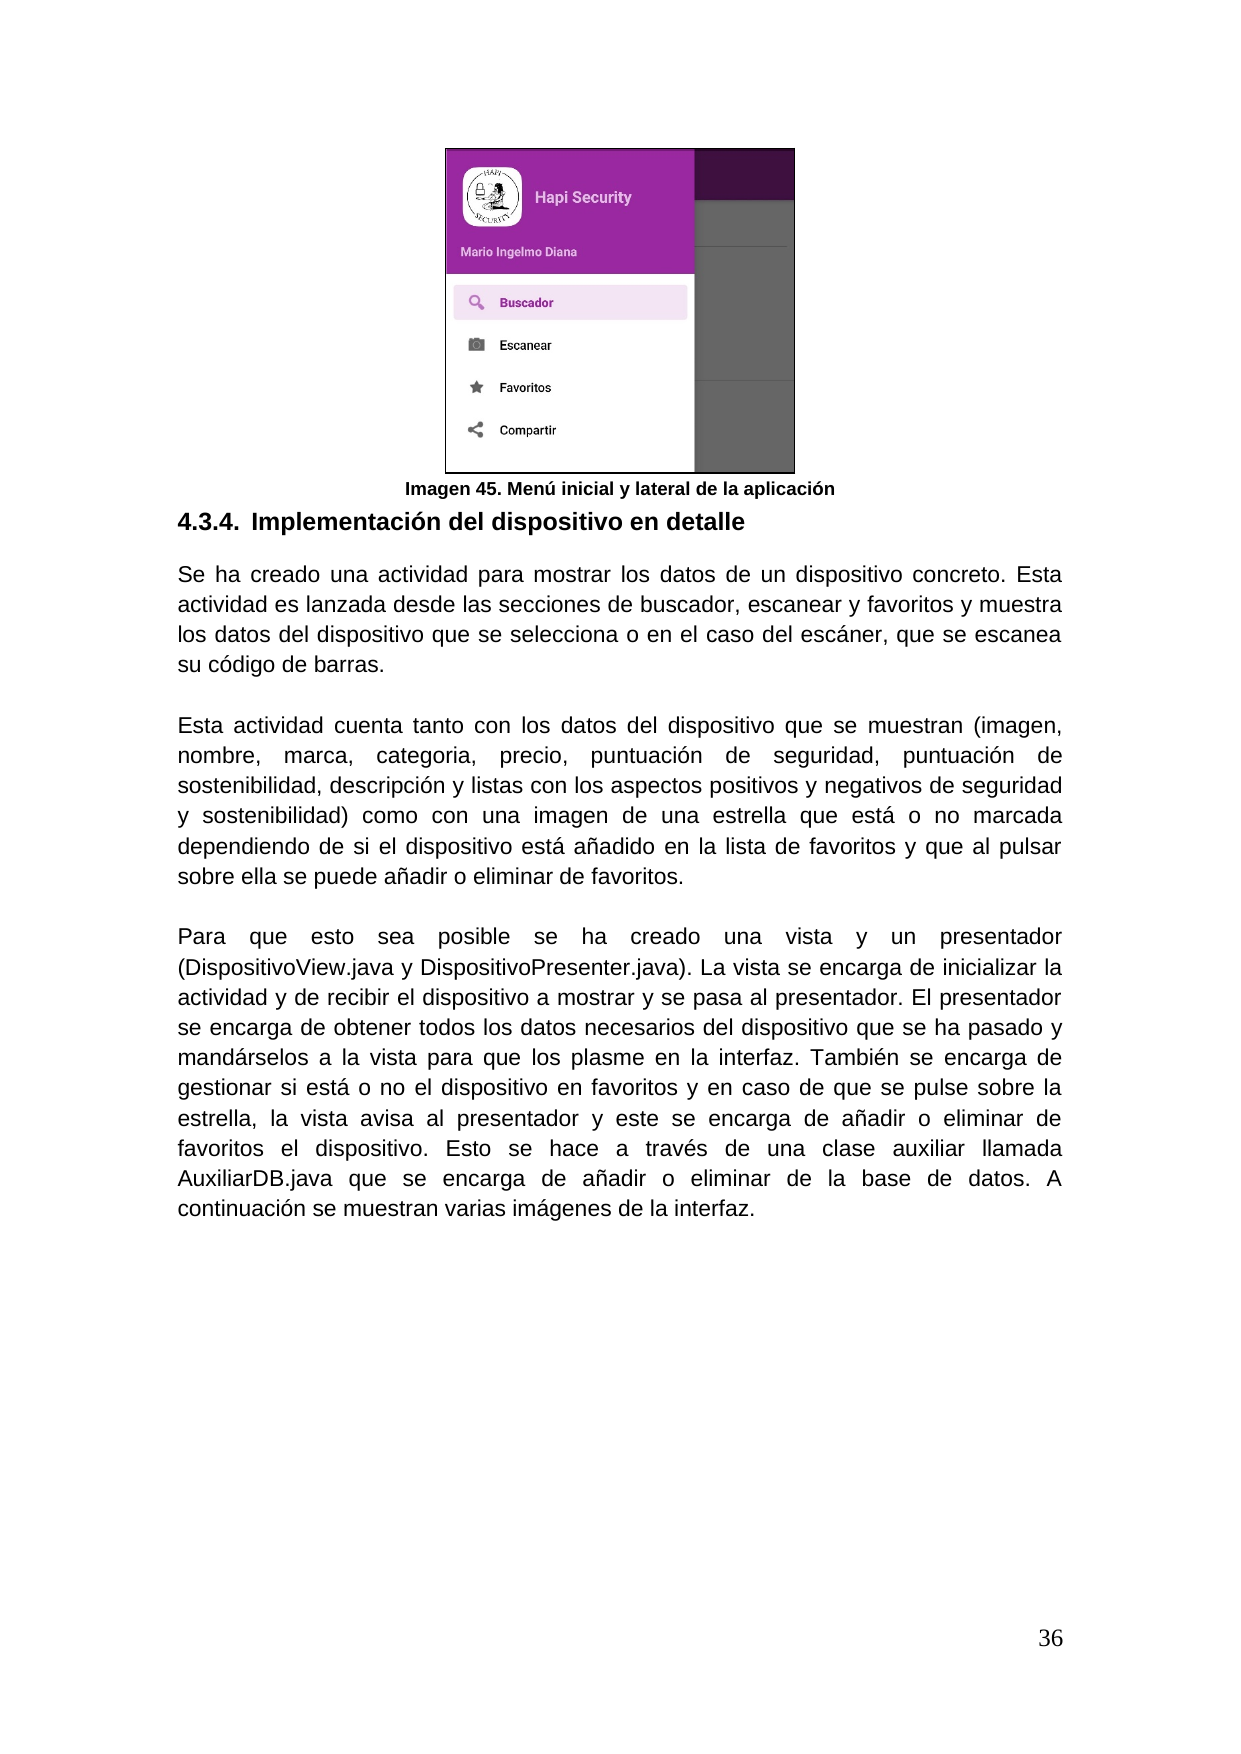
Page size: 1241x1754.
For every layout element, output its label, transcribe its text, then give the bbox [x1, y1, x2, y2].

picture [446, 149, 794, 472]
subtitle Implementación del dispositivo en detalle [177, 507, 1063, 536]
text Imagen 45. Menú inicial y lateral de la aplicación [177, 478, 1063, 500]
text Se ha creado una actividad para mostrar los datos de un dispositivo concreto. Esta actividad es lanzada desde las secciones de buscador, escanear y favoritos y muestra los datos del dispositivo que se selecciona o en el caso del escáner, que se escanea su código de barras. [177, 561, 1063, 678]
text Para que esto sea posible se ha creado una vista y un presentador (DispositivoView.java y DispositivoPresenter.java). La vista se encarga de inicializar la actividad y de recibir el dispositivo a mostrar y se pasa al presentador. El presentador se encarga de obtener todos los datos necesarios del dispositivo que se ha pasado y mandárselos a la vista para que los plasme en la interfaz. También se encarga de gestionar si está o no el dispositivo en favoritos y en caso de que se pulse sobre la estrella, la vista avisa al presentador y este se encarga de añadir o eliminar de favoritos el dispositivo. Esto se hace a través de una clase auxiliar llamada AuxiliarDB.java que se encarga de añadir o eliminar de la base de datos. A continuación se muestran varias imágenes de la interfaz. [177, 923, 1063, 1222]
text Esta actividad cuenta tanto con los datos del dispositivo que se muestran (imagen, nombre, marca, categoria, precio, puntuación de seguridad, puntuación de sostenibilidad, descripción y listas con los aspectos positivos y negativos de seguridad y sostenibilidad) como con una imagen de una estrella que está o no marcada dependiendo de si el dispositivo está añadido en la lista de favoritos y que al pulsar sobre ella se puede añadir o eliminar de favoritos. [177, 712, 1063, 889]
